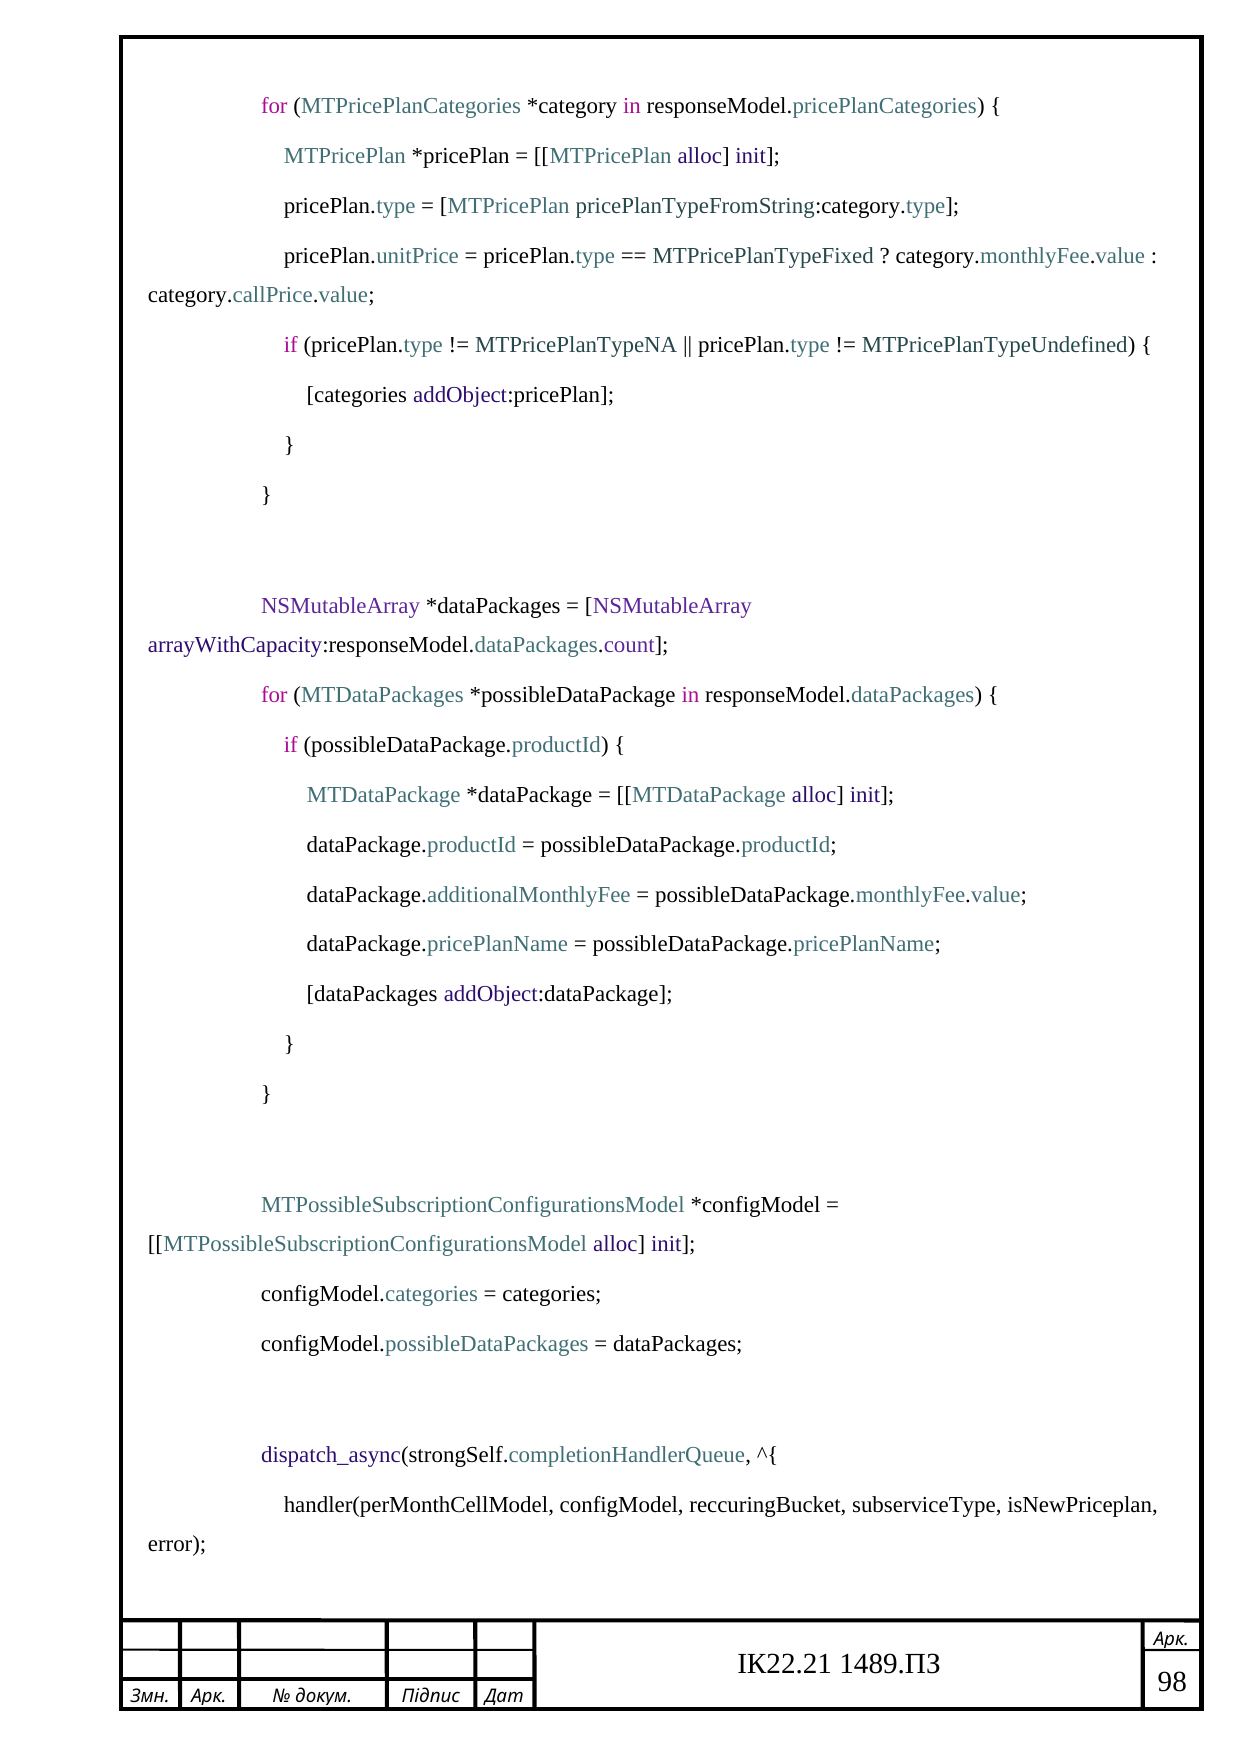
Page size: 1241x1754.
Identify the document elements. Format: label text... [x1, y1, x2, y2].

text if (possibleDataPackage.productId) { [148, 731, 1196, 757]
text [dataPackages addObject:dataPackage]; [148, 980, 1196, 1007]
text } [148, 481, 1196, 507]
text handler(perMonthCellModel, configModel, reccuringBucket, subserviceType, isNewPriceplan, error); [148, 1491, 1196, 1556]
text dataPackage.additionalMonthlyFee = possibleDataPackage.monthlyFee.value; [148, 881, 1196, 907]
text pricePlan.type = [MTPricePlan pricePlanTypeFromString:category.type]; [148, 192, 1196, 218]
text configModel.possibleDataPackages = dataPackages; [148, 1330, 1196, 1356]
text dataPackage.productId = possibleDataPackage.productId; [148, 831, 1196, 857]
text configModel.categories = categories; [148, 1280, 1196, 1307]
text } [148, 431, 1196, 457]
text dataPackage.pricePlanName = possibleDataPackage.pricePlanName; [148, 931, 1196, 957]
text for (MTPricePlanCategories *category in responseModel.pricePlanCategories) { [148, 92, 1196, 119]
text if (pricePlan.type != MTPricePlanTypeNA || pricePlan.type != MTPricePlanTypeUndefined) { [148, 331, 1196, 358]
text MTDataPackage *dataPackage = [[MTDataPackage alloc] init]; [148, 781, 1196, 807]
text MTPricePlan *pricePlan = [[MTPricePlan alloc] init]; [148, 142, 1196, 168]
text } [148, 1080, 1196, 1107]
text [categories addObject:pricePlan]; [148, 381, 1196, 408]
text for (MTDataPackages *possibleDataPackage in responseModel.dataPackages) { [148, 681, 1196, 707]
text NSMutableArray *dataPackages = [NSMutableArray arrayWithCapacity:responseModel.dataPackages.count]; [148, 592, 1196, 657]
text pricePlan.unitPrice = pricePlan.type == MTPricePlanTypeFixed ? category.monthlyFee.value : category.callPrice.value; [148, 242, 1196, 308]
text dispatch_async(strongSelf.completionHandlerQueue, ^{ [148, 1441, 1196, 1467]
text } [148, 1030, 1196, 1057]
text MTPossibleSubscriptionConfigurationsModel *configModel = [[MTPossibleSubscriptionConfigurationsModel alloc] init]; [148, 1191, 1196, 1257]
